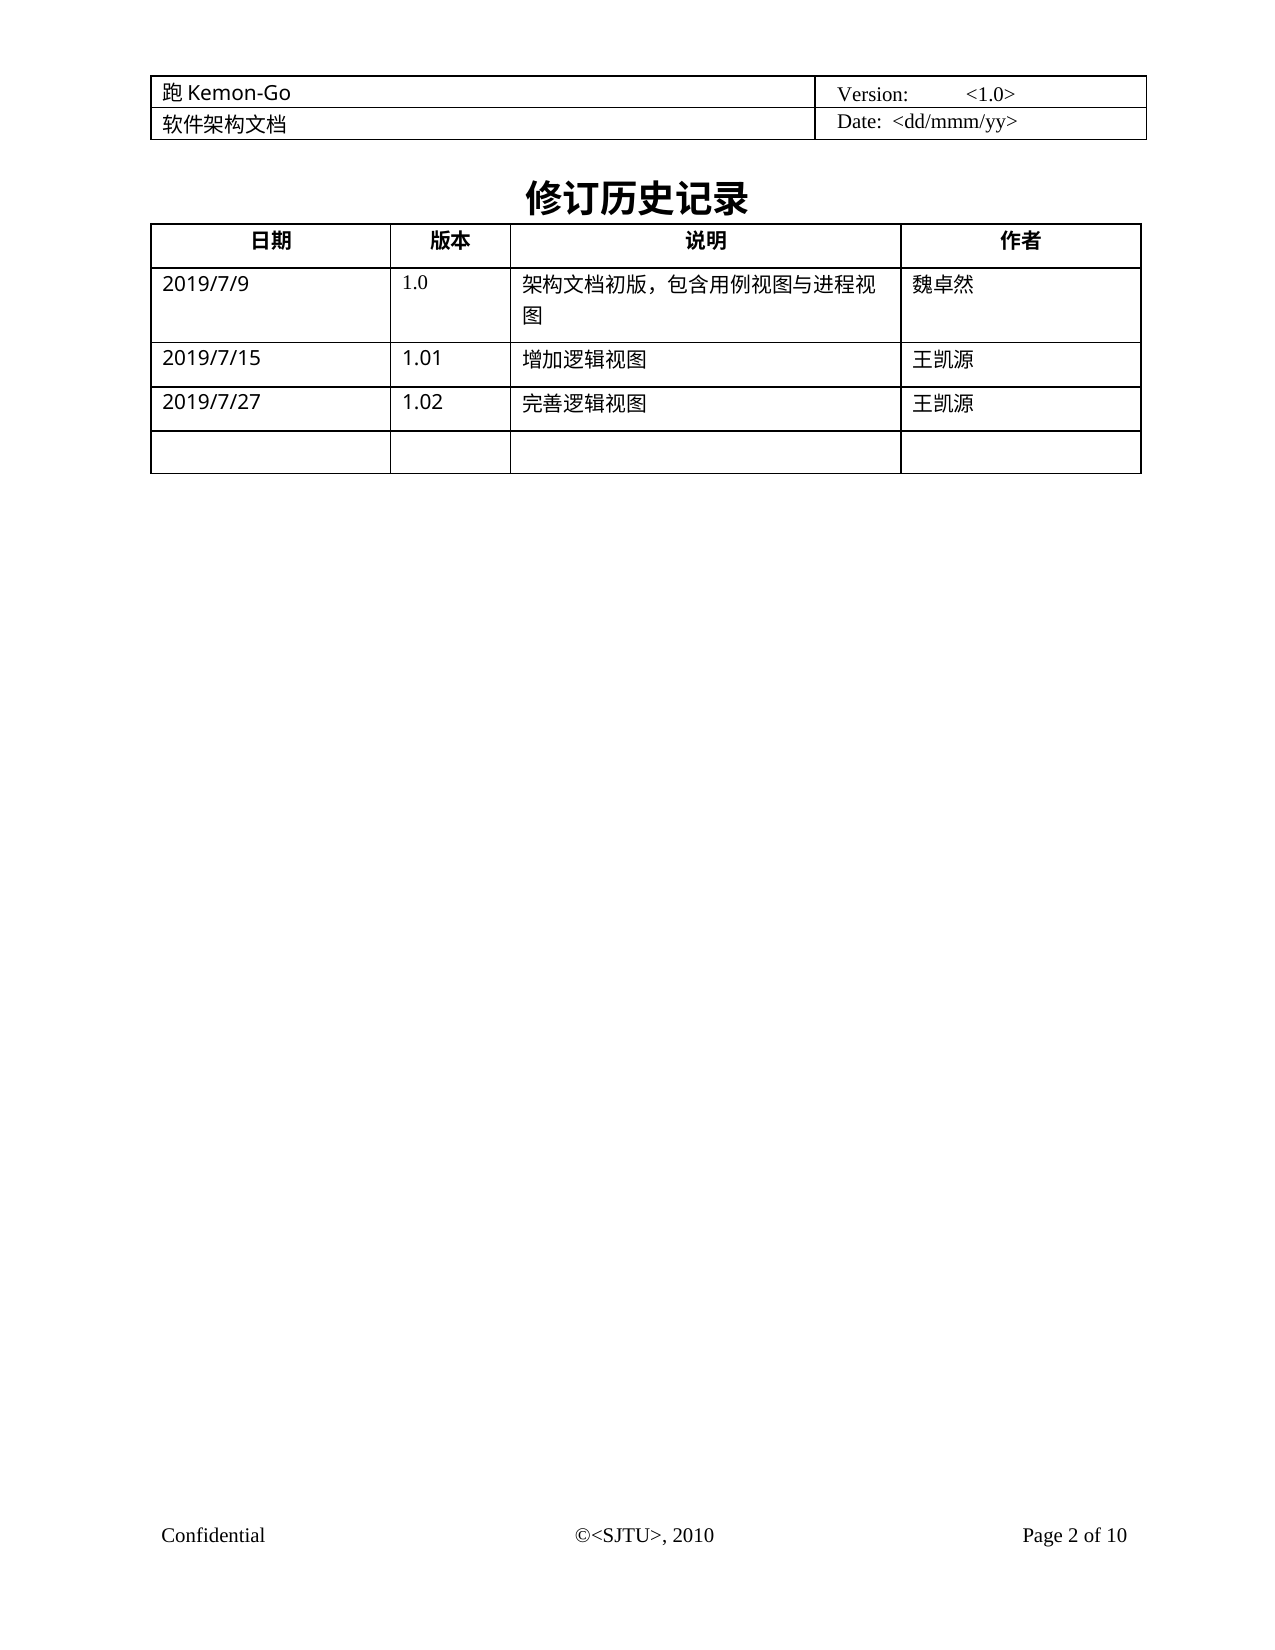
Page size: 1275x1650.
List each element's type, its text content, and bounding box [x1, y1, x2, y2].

table_header 日期 [152, 225, 390, 267]
table_cell 魏卓然 [902, 269, 1140, 342]
table_cell 2019/7/27 [152, 388, 390, 430]
table_cell 2019/7/9 [152, 269, 390, 342]
table_cell 1.0 [391, 269, 510, 342]
table_cell 2019/7/15 [152, 343, 390, 386]
table_cell 架构文档初版，包含用例视图与进程视图 [511, 269, 900, 342]
table_cell [152, 432, 390, 473]
table_cell [391, 432, 510, 473]
table_header 版本 [391, 225, 510, 267]
table_header 说明 [511, 225, 900, 267]
table_cell 1.01 [391, 343, 510, 386]
table_cell 完善逻辑视图 [511, 388, 900, 430]
table_cell [902, 432, 1140, 473]
table_cell 1.02 [391, 388, 510, 430]
table_cell 王凯源 [902, 343, 1140, 386]
table_cell 增加逻辑视图 [511, 343, 900, 386]
table_cell 王凯源 [902, 388, 1140, 430]
table_cell [511, 432, 900, 473]
table_header 作者 [902, 225, 1140, 267]
title 修订历史记录 [150, 169, 1125, 223]
